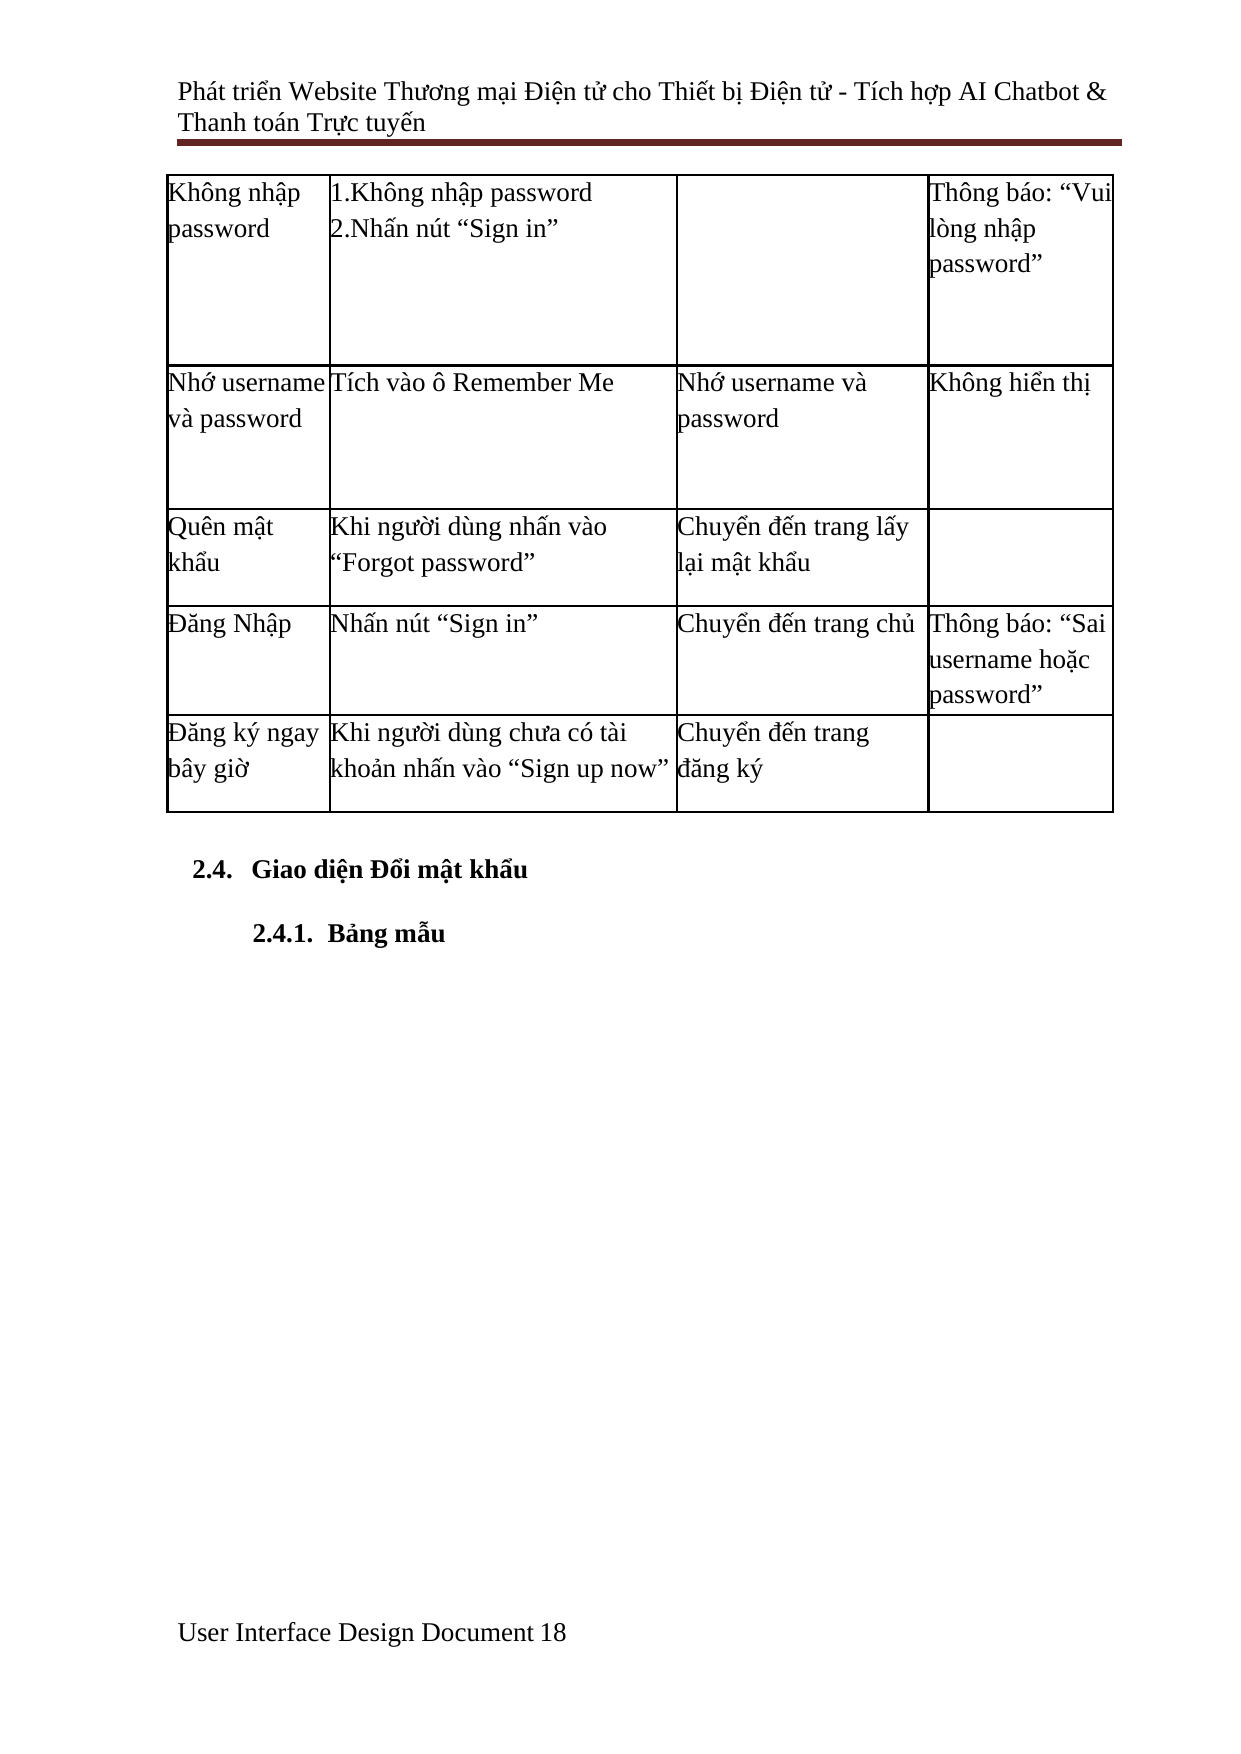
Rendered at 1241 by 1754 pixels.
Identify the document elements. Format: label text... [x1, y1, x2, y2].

table_cell Không nhập password [169, 176, 329, 364]
table_cell Quên mật khẩu [169, 510, 329, 605]
table_cell Tích vào ô Remember Me [331, 367, 676, 508]
table_cell Chuyển đến trang chủ [678, 607, 927, 714]
table_cell Chuyển đến trang đăng ký [678, 716, 927, 811]
subtitle Giao diện Đổi mật khẩu [192, 853, 1122, 884]
table_cell Khi người dùng nhấn vào “Forgot password” [331, 510, 676, 605]
table_cell [930, 716, 1112, 811]
table_cell [678, 176, 927, 364]
table_cell 1.Không nhập password 2.Nhấn nút “Sign in” [331, 176, 676, 364]
table_cell [930, 510, 1112, 605]
table_cell Chuyển đến trang lấy lại mật khẩu [678, 510, 927, 605]
table_cell Nhấn nút “Sign in” [331, 607, 676, 714]
table_cell Khi người dùng chưa có tài khoản nhấn vào “Sign up now” [331, 716, 676, 811]
table_cell Không hiển thị [930, 367, 1112, 508]
table_cell Thông báo: “Sai username hoặc password” [930, 607, 1112, 714]
table_cell Nhớ username và password [678, 367, 927, 508]
subtitle Bảng mẫu [252, 918, 1122, 949]
table_cell Thông báo: “Vui lòng nhập password” [930, 176, 1112, 364]
table_cell Đăng ký ngay bây giờ [169, 716, 329, 811]
table_cell Đăng Nhập [169, 607, 329, 714]
table_cell Nhớ username và password [169, 367, 329, 508]
